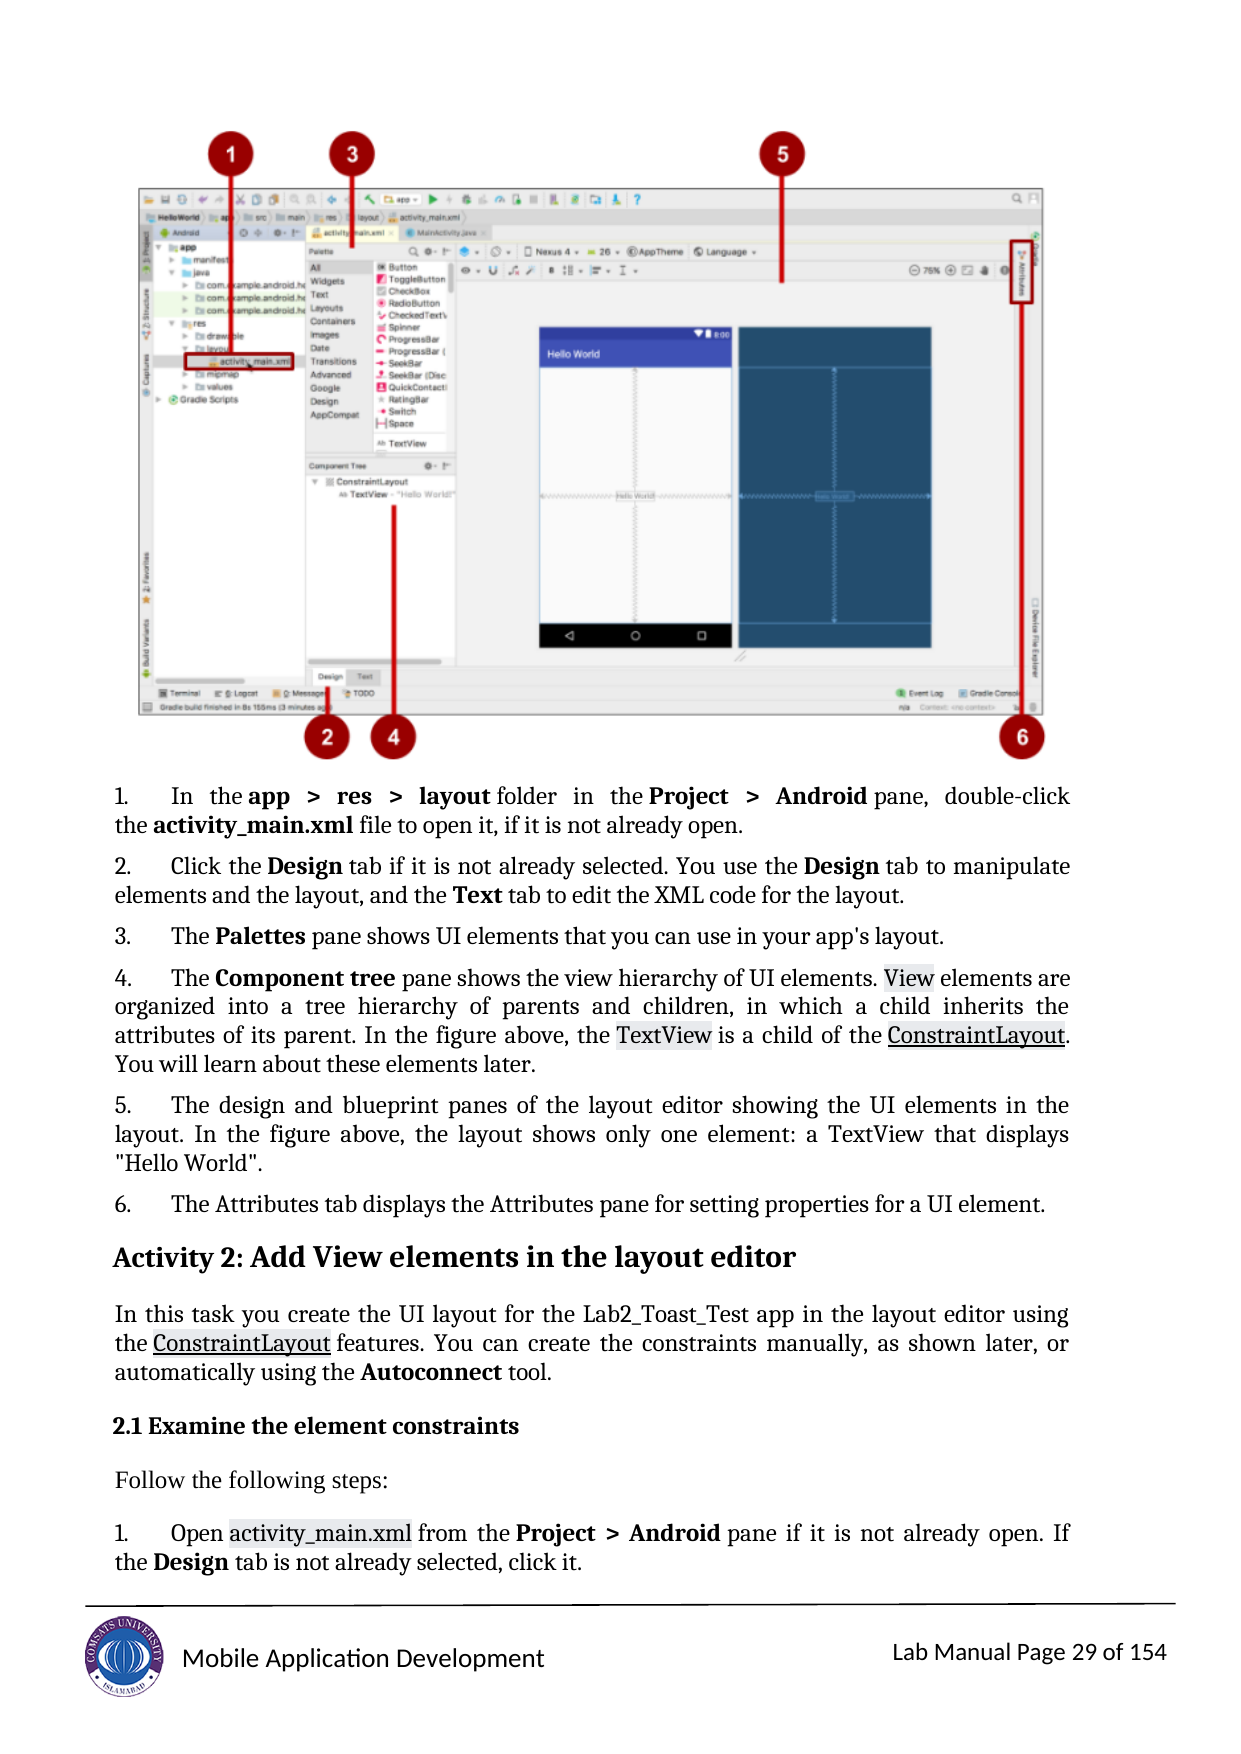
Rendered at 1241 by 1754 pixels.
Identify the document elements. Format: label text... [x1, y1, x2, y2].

text Follow the following steps: [114, 1465, 1070, 1494]
subtitle Activity 2: Add View elements in the layout editor [112, 1239, 1240, 1275]
list The Palettes pane shows UI elements that you can use in your app's layout. [114, 922, 1070, 951]
list The Attributes tab displays the Attributes pane for setting properties for a UI element. [114, 1190, 1070, 1218]
subtitle 2.1 Examine the element constraints [112, 1412, 1240, 1440]
text In this task you create the UI layout for the Lab2_Toast_Test app in the layout editor using the ConstraintLayout features. You can create the constraints manually, as shown later, or automatically using the Autoconnect tool. [114, 1300, 1070, 1387]
picture [112, 122, 1088, 770]
list The Component tree pane shows the view hierarchy of UI elements. View elements are organized into a tree hierarchy of parents and children, in which a child inherits the attributes of its parent. In the figure above, the TextView is a child of the ConstraintLayout. You will learn about these elements later. [114, 963, 1070, 1078]
picture [85, 1616, 165, 1697]
list Click the Design tab if it is not already selected. You use the Design tab to manipulate elements and the layout, and the Text tab to edit the XML code for the layout. [114, 852, 1070, 910]
list Open activity_main.xml from the Project > Android pane if it is not already open. If the Design tab is not already selected, click it. [114, 1519, 1070, 1577]
list In the app > res > layout folder in the Project > Android pane, double-click the activity_main.xml file to open it, if it is not already open. [114, 782, 1070, 840]
list The design and blueprint panes of the layout editor showing the UI elements in the layout. In the figure above, the layout shows only one element: a TextView that displays "Hello World". [114, 1091, 1070, 1177]
